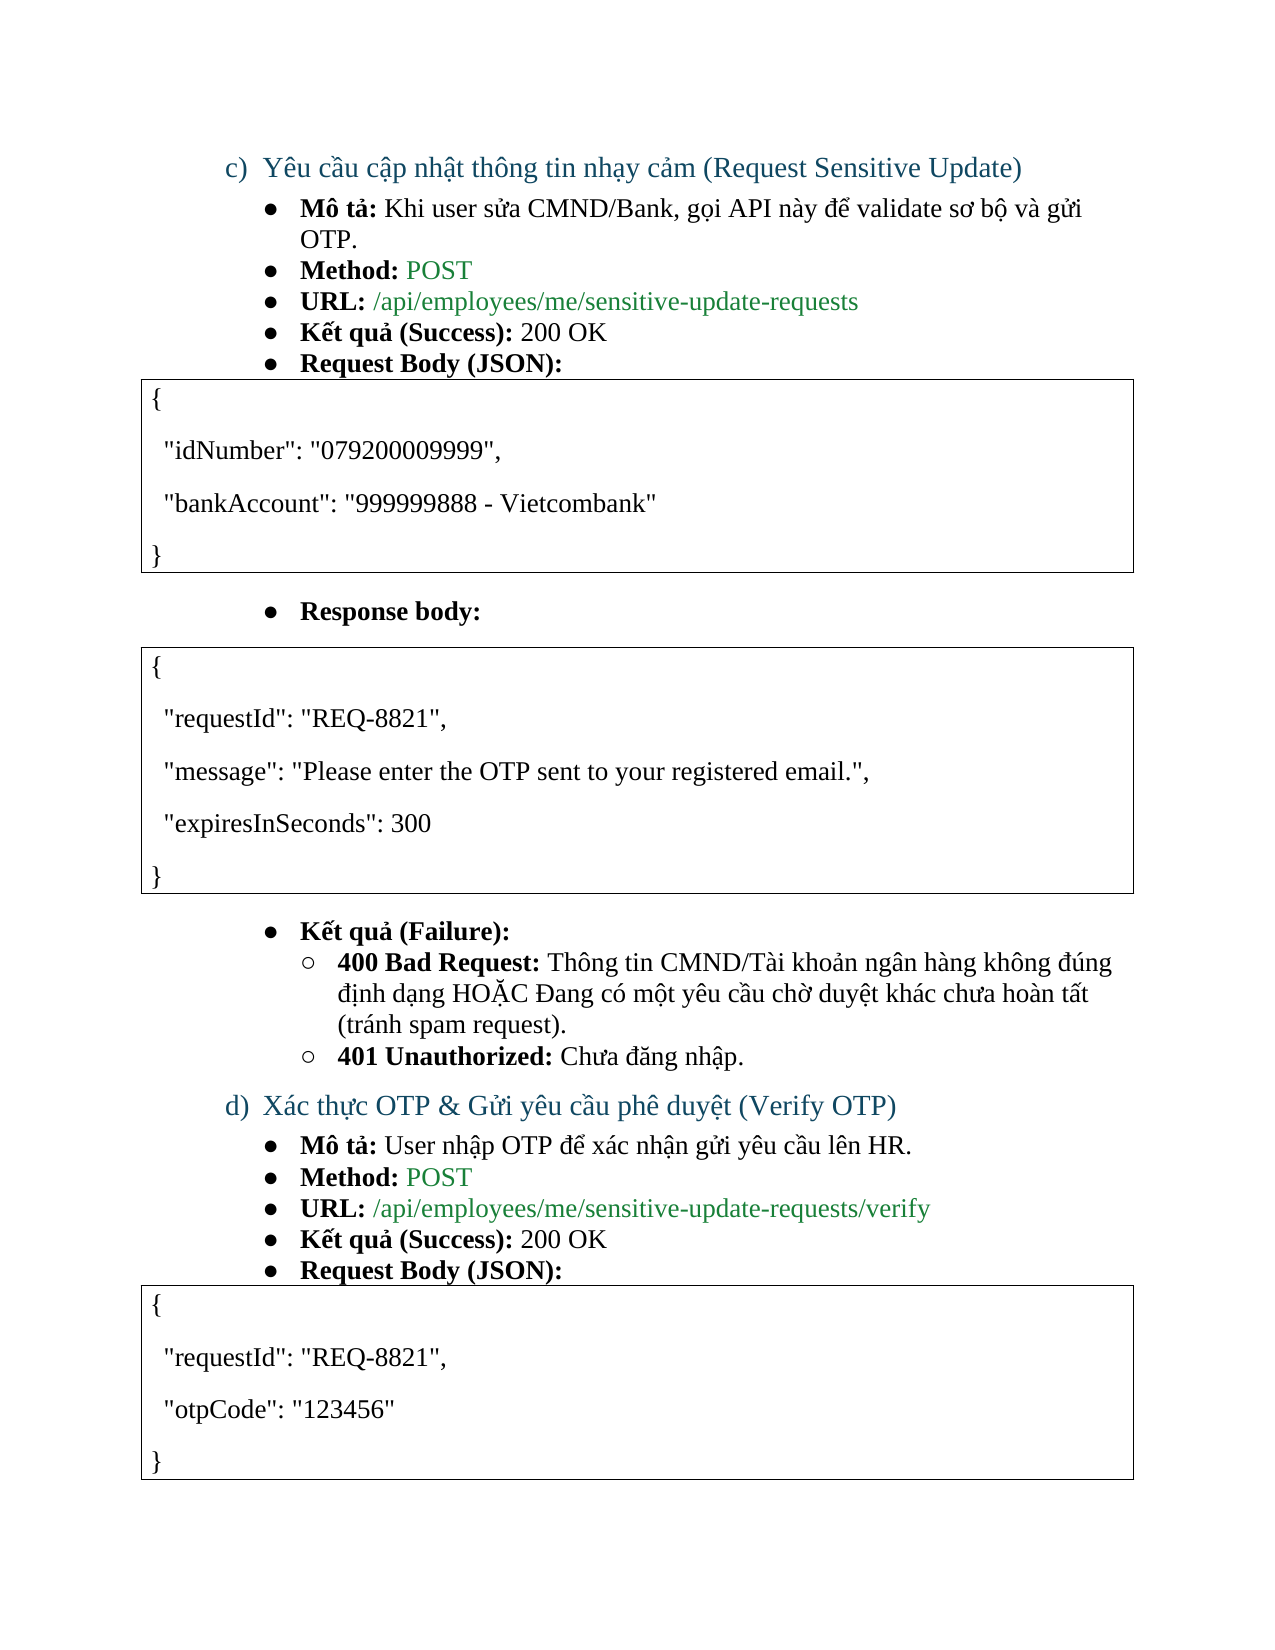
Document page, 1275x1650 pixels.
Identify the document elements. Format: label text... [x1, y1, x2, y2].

text "requestId": "REQ-8821", [142, 699, 1133, 734]
list 400 Bad Request: Thông tin CMND/Tài khoản ngân hàng không đúng định dạng HOẶC Đang có một yêu cầu chờ duyệt khác chưa hoàn tất (tránh spam request). [300, 946, 1125, 1040]
text } [142, 857, 1133, 893]
text { [142, 380, 1133, 413]
list Kết quả (Success): 200 OK [262, 1223, 1125, 1254]
list Mô tả: Khi user sửa CMND/Bank, gọi API này để validate sơ bộ và gửi OTP. [262, 192, 1125, 254]
list Method: POST [262, 1161, 1125, 1192]
list Response body: [262, 594, 1125, 626]
text { [142, 1286, 1133, 1319]
text "idNumber": "079200009999", [142, 431, 1133, 465]
subtitle Xác thực OTP & Gửi yêu cầu phê duyệt (Verify OTP) [225, 1088, 1125, 1121]
text "requestId": "REQ-8821", [142, 1338, 1133, 1372]
list Request Body (JSON): [262, 348, 1125, 379]
text "bankAccount": "999999888 - Vietcombank" [142, 483, 1133, 518]
list Method: POST [262, 254, 1125, 285]
list URL: /api/employees/me/sensitive-update-requests [262, 285, 1125, 316]
text "otpCode": "123456" [142, 1390, 1133, 1424]
text } [142, 1442, 1133, 1479]
list 401 Unauthorized: Chưa đăng nhập. [300, 1040, 1125, 1071]
text } [142, 536, 1133, 572]
list Request Body (JSON): [262, 1254, 1125, 1285]
list URL: /api/employees/me/sensitive-update-requests/verify [262, 1192, 1125, 1223]
list Kết quả (Success): 200 OK [262, 316, 1125, 348]
list Mô tả: User nhập OTP để xác nhận gửi yêu cầu lên HR. [262, 1129, 1125, 1161]
text { [142, 648, 1133, 681]
list Kết quả (Failure): [262, 915, 1125, 946]
text "message": "Please enter the OTP sent to your registered email.", [142, 752, 1133, 786]
subtitle Yêu cầu cập nhật thông tin nhạy cảm (Request Sensitive Update) [225, 150, 1125, 183]
text "expiresInSeconds": 300 [142, 804, 1133, 838]
